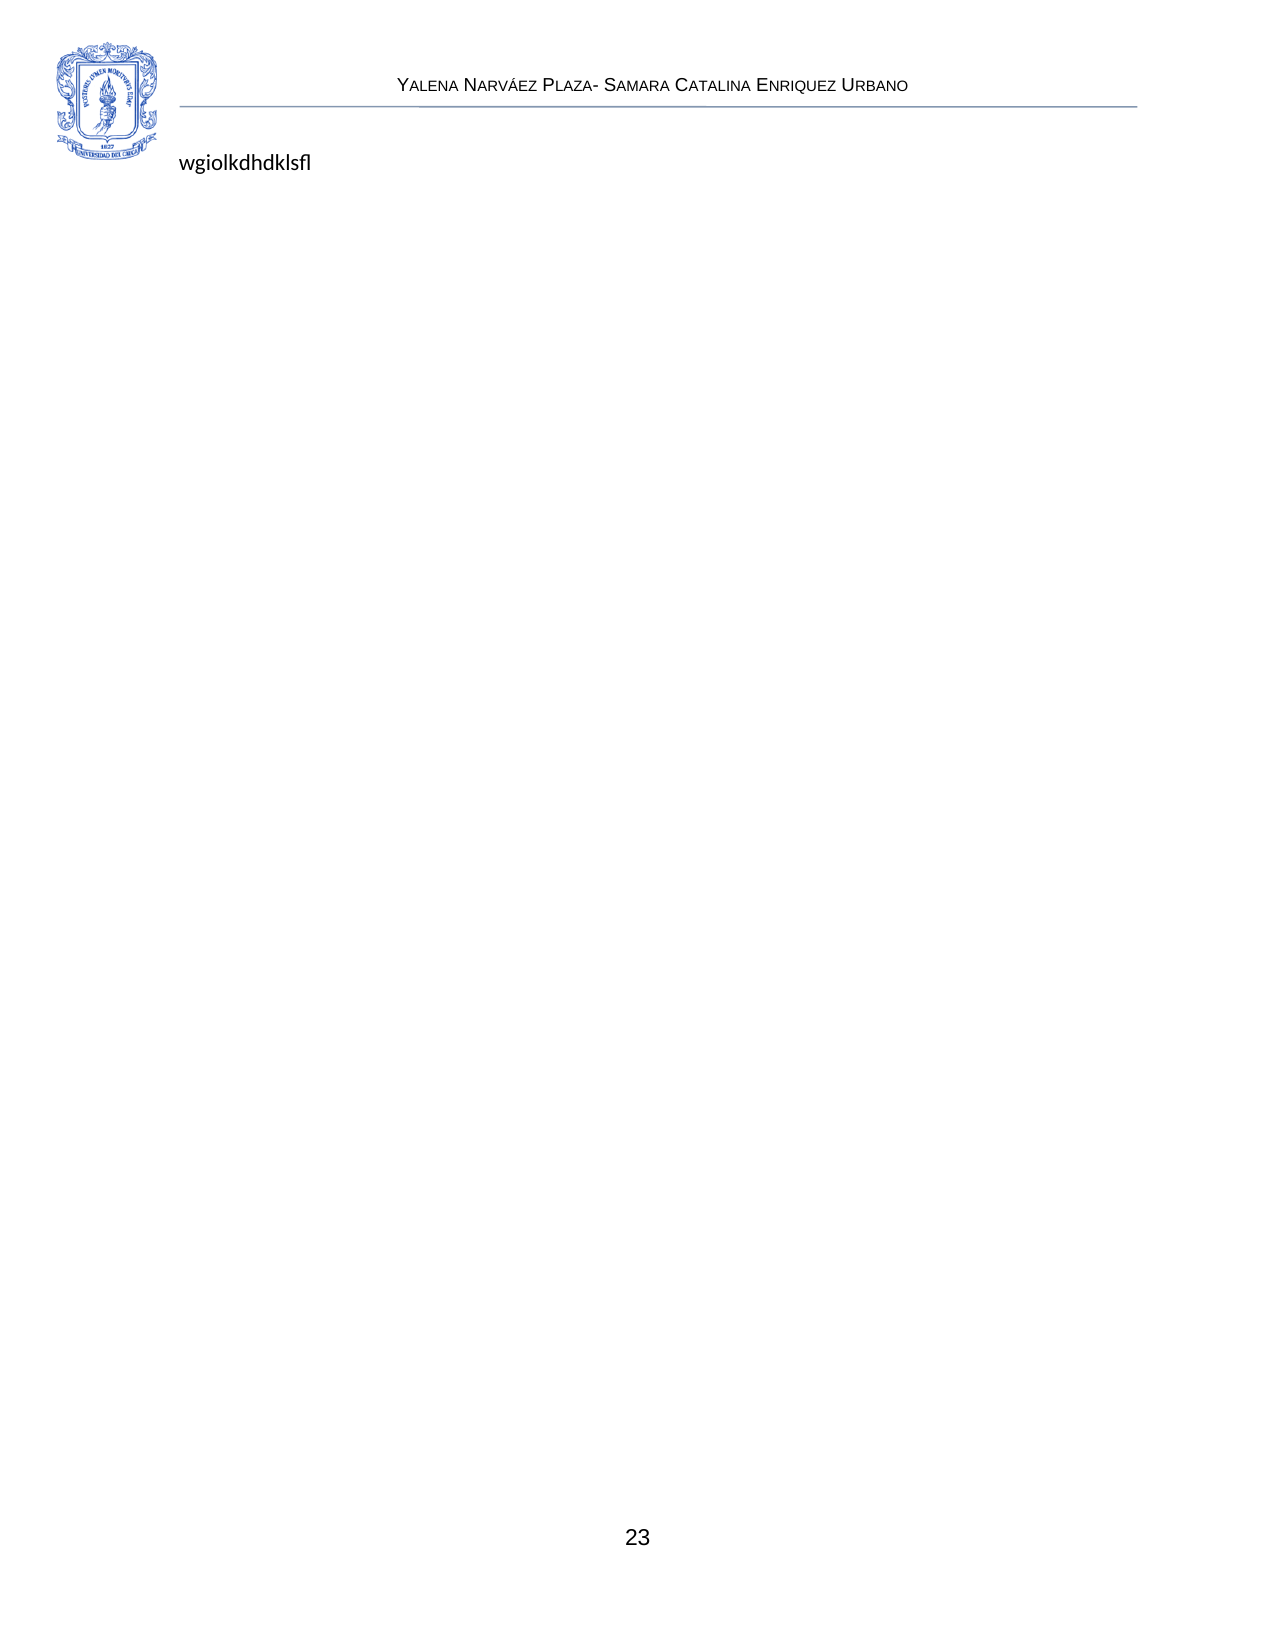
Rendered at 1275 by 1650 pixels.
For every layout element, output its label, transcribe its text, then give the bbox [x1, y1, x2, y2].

text wgiolkdhdklsfl [177, 148, 1098, 176]
picture [54, 37, 160, 163]
